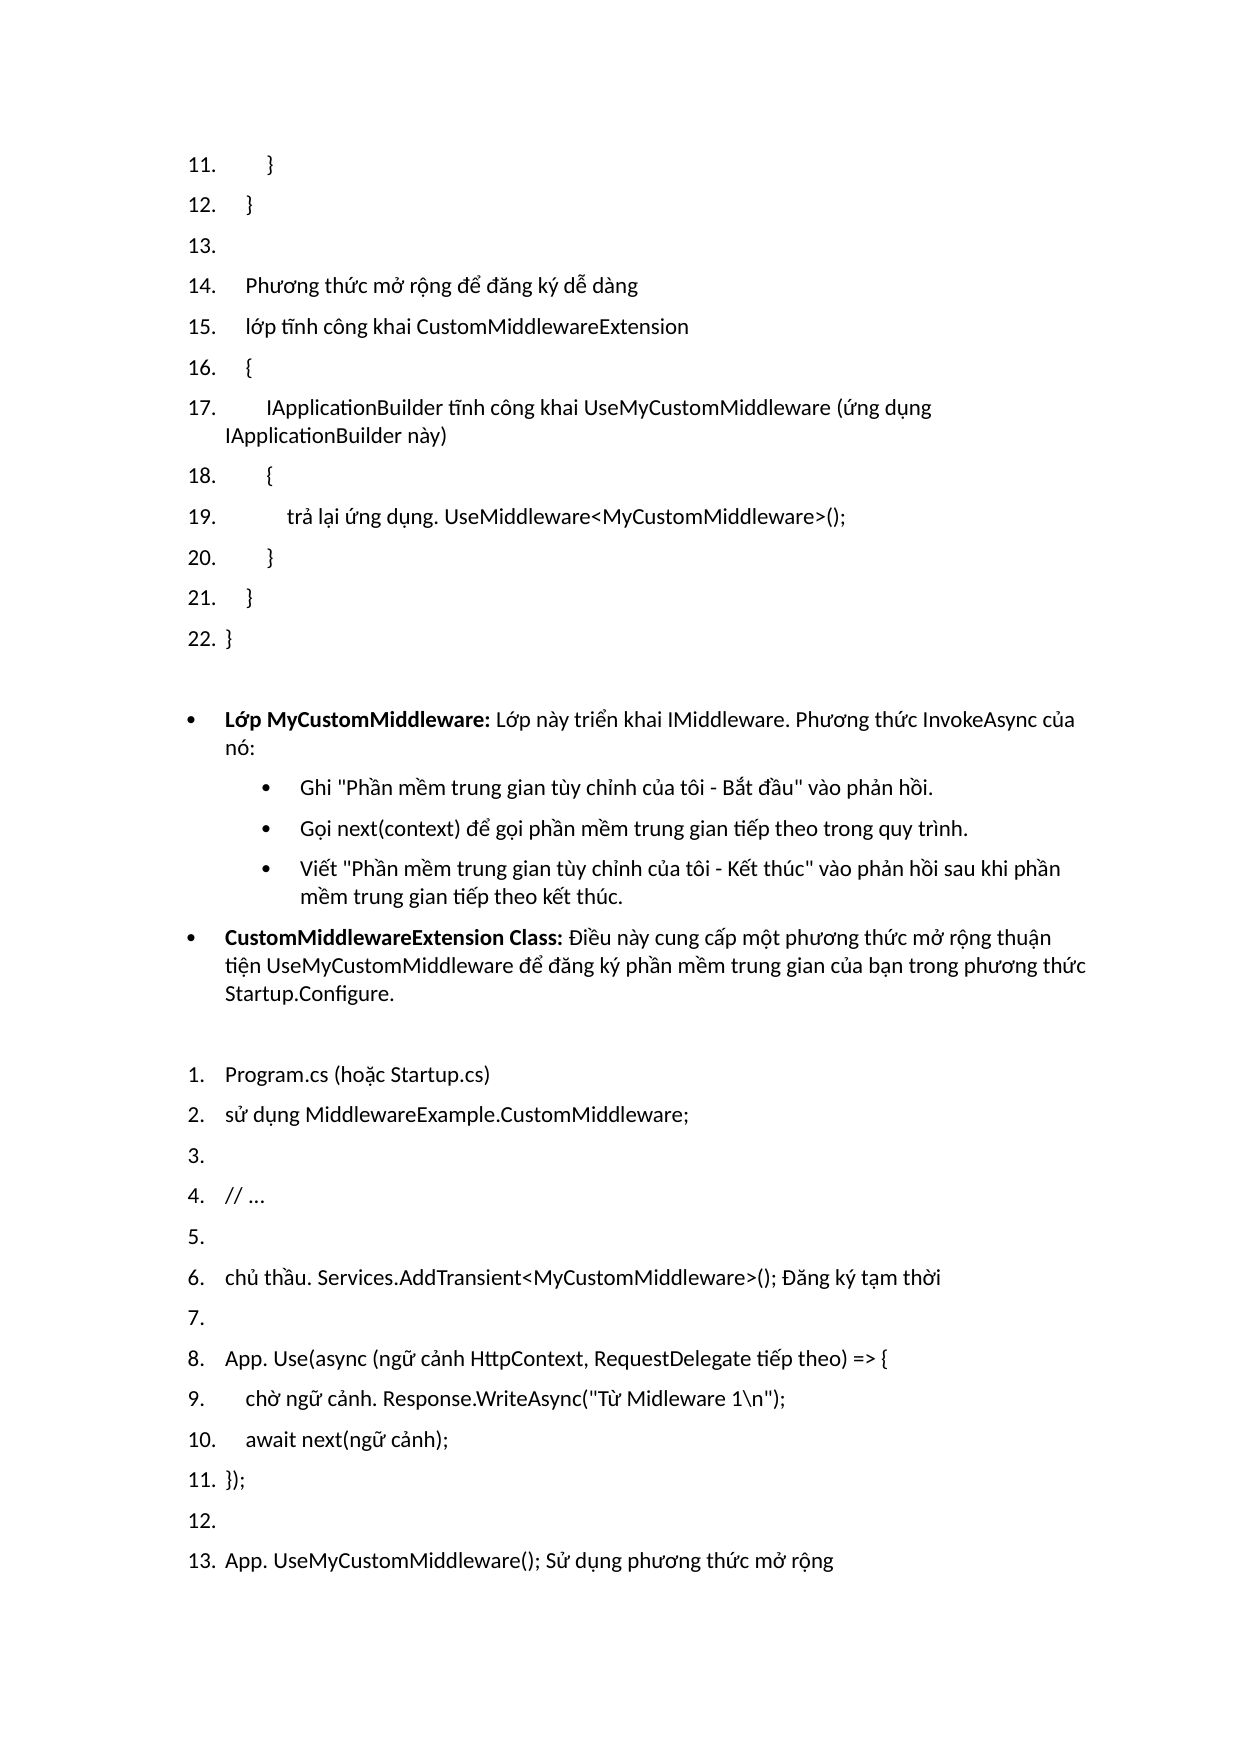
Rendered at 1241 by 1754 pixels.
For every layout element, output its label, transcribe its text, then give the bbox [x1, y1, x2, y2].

list } [187, 150, 1090, 178]
list { [187, 462, 1090, 490]
list trả lại ứng dụng. UseMiddleware<MyCustomMiddleware>(); [187, 502, 1090, 530]
list CustomMiddlewareExtension Class: Điều này cung cấp một phương thức mở rộng thuận tiện UseMyCustomMiddleware để đăng ký phần mềm trung gian của bạn trong phương thức Startup.Configure. [187, 923, 1090, 1007]
list sử dụng MiddlewareExample.CustomMiddleware; [187, 1101, 1090, 1128]
list Program.cs (hoặc Startup.cs) [187, 1060, 1090, 1088]
list await next(ngữ cảnh); [187, 1425, 1090, 1453]
list } [187, 543, 1090, 571]
list Ghi "Phần mềm trung gian tùy chỉnh của tôi - Bắt đầu" vào phản hồi. [262, 773, 1090, 801]
list } [187, 191, 1090, 218]
list Phương thức mở rộng để đăng ký dễ dàng [187, 272, 1090, 299]
list chờ ngữ cảnh. Response.WriteAsync("Từ Midleware 1\n"); [187, 1384, 1090, 1412]
list App. Use(async (ngữ cảnh HttpContext, RequestDelegate tiếp theo) => { [187, 1344, 1090, 1372]
list Lớp MyCustomMiddleware: Lớp này triển khai IMiddleware. Phương thức InvokeAsync của nó: [187, 705, 1090, 761]
list App. UseMyCustomMiddleware(); Sử dụng phương thức mở rộng [187, 1546, 1090, 1574]
list chủ thầu. Services.AddTransient<MyCustomMiddleware>(); Đăng ký tạm thời [187, 1263, 1090, 1291]
list { [187, 353, 1090, 381]
list }); [187, 1465, 1090, 1493]
list // ... [187, 1182, 1090, 1209]
list Viết "Phần mềm trung gian tùy chỉnh của tôi - Kết thúc" vào phản hồi sau khi phần mềm trung gian tiếp theo kết thúc. [262, 854, 1090, 910]
list } [187, 624, 1090, 652]
list } [187, 583, 1090, 611]
list IApplicationBuilder tĩnh công khai UseMyCustomMiddleware (ứng dụng IApplicationBuilder này) [187, 393, 1090, 449]
list lớp tĩnh công khai CustomMiddlewareExtension [187, 312, 1090, 340]
list Gọi next(context) để gọi phần mềm trung gian tiếp theo trong quy trình. [262, 814, 1090, 842]
